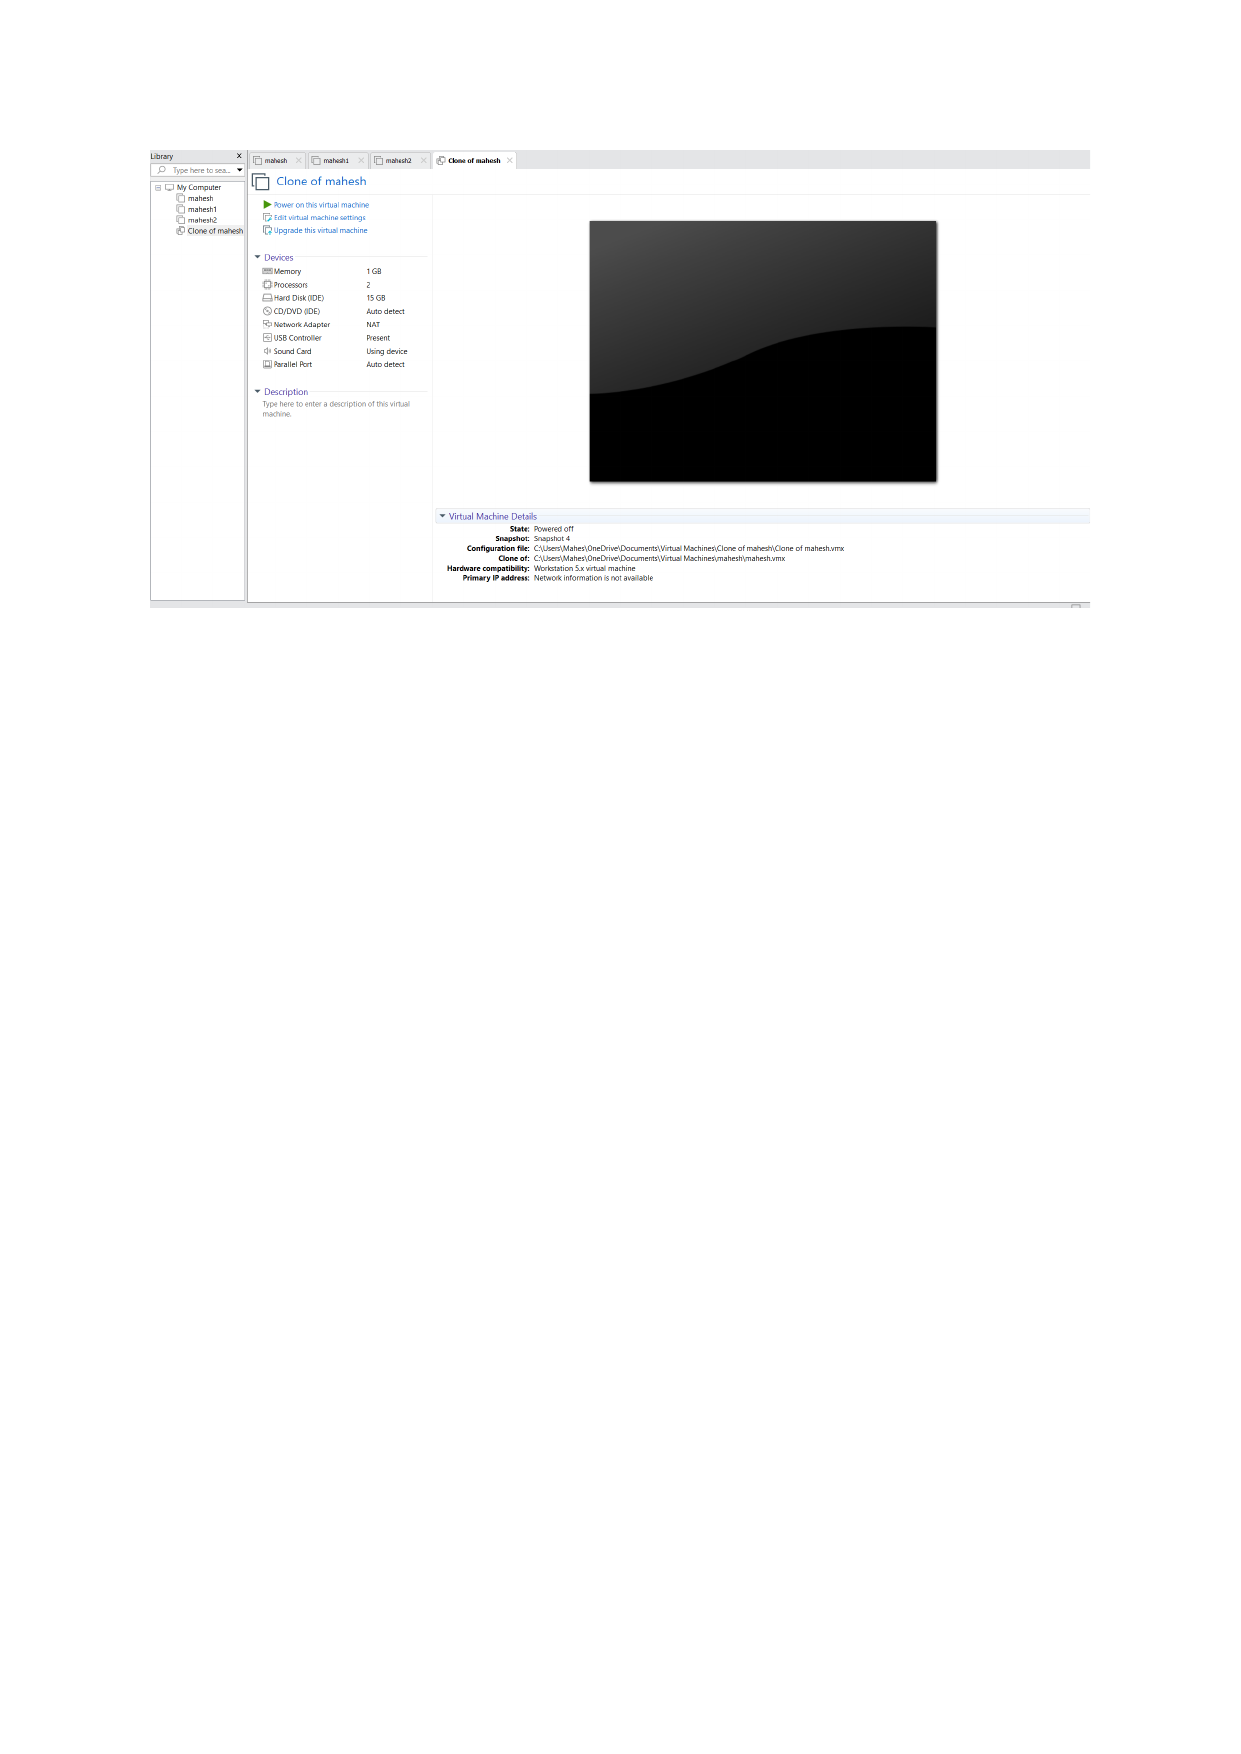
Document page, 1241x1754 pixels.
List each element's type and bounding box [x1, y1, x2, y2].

picture [150, 150, 1091, 608]
